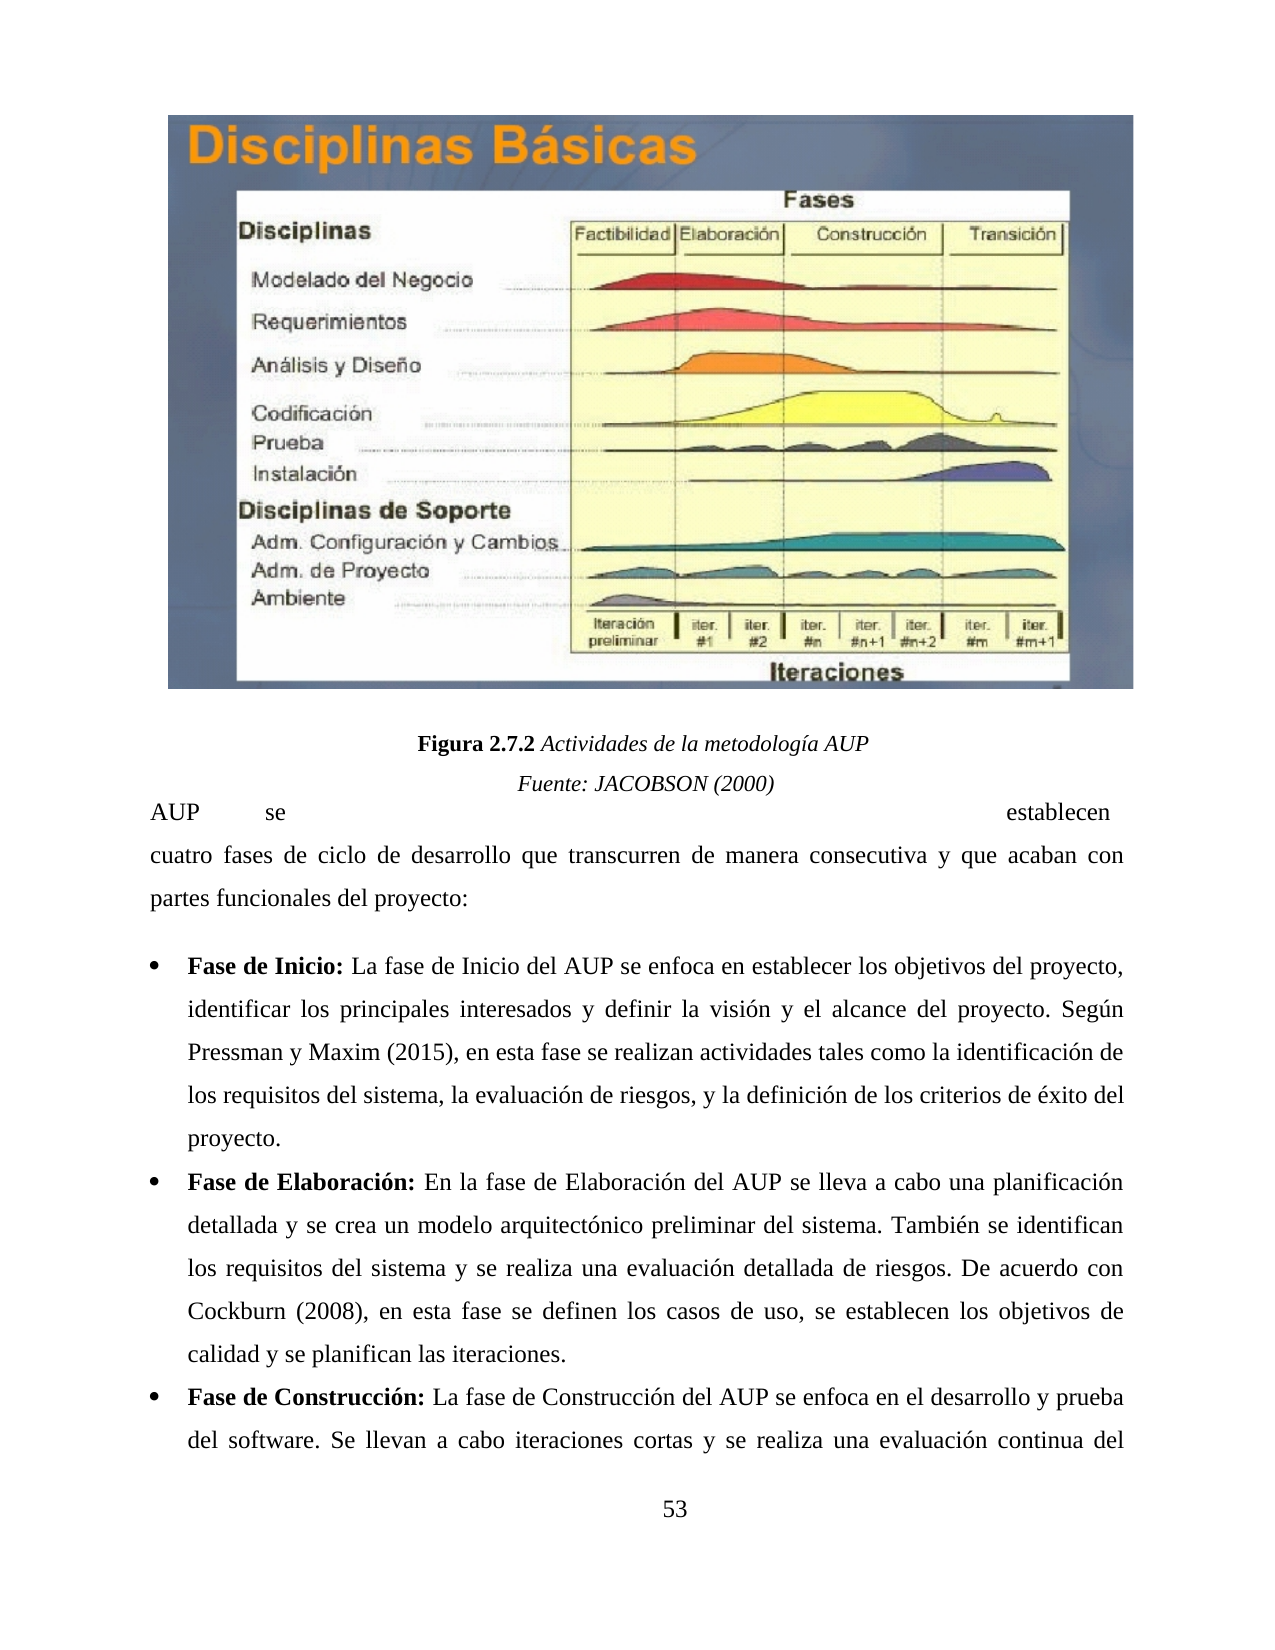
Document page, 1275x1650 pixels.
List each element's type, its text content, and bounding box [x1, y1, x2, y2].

list Fase de Elaboración: En la fase de Elaboración del AUP se lleva a cabo una planificación detallada y se crea un modelo arquitectónico preliminar del sistema. También se identifican los requisitos del sistema y se realiza una evaluación detallada de riesgos. De acuerdo con Cockburn (2008), en esta fase se definen los casos de uso, se establecen los objetivos de calidad y se planifican las iteraciones. [150, 1167, 1125, 1368]
text AUP se establecen cuatro fases de ciclo de desarrollo que transcurren de manera consecutiva y que acaban con partes funcionales del proyecto: [150, 797, 1125, 912]
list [150, 1382, 1125, 1454]
list Fase de Inicio: La fase de Inicio del AUP se enfoca en establecer los objetivos del proyecto, identificar los principales interesados y definir la visión y el alcance del proyecto. Según Pressman y Maxim (2015), en esta fase se realizan actividades tales como la identificación de los requisitos del sistema, la evaluación de riesgos, y la definición de los criterios de éxito del proyecto. [150, 951, 1125, 1152]
picture [167, 115, 1134, 689]
